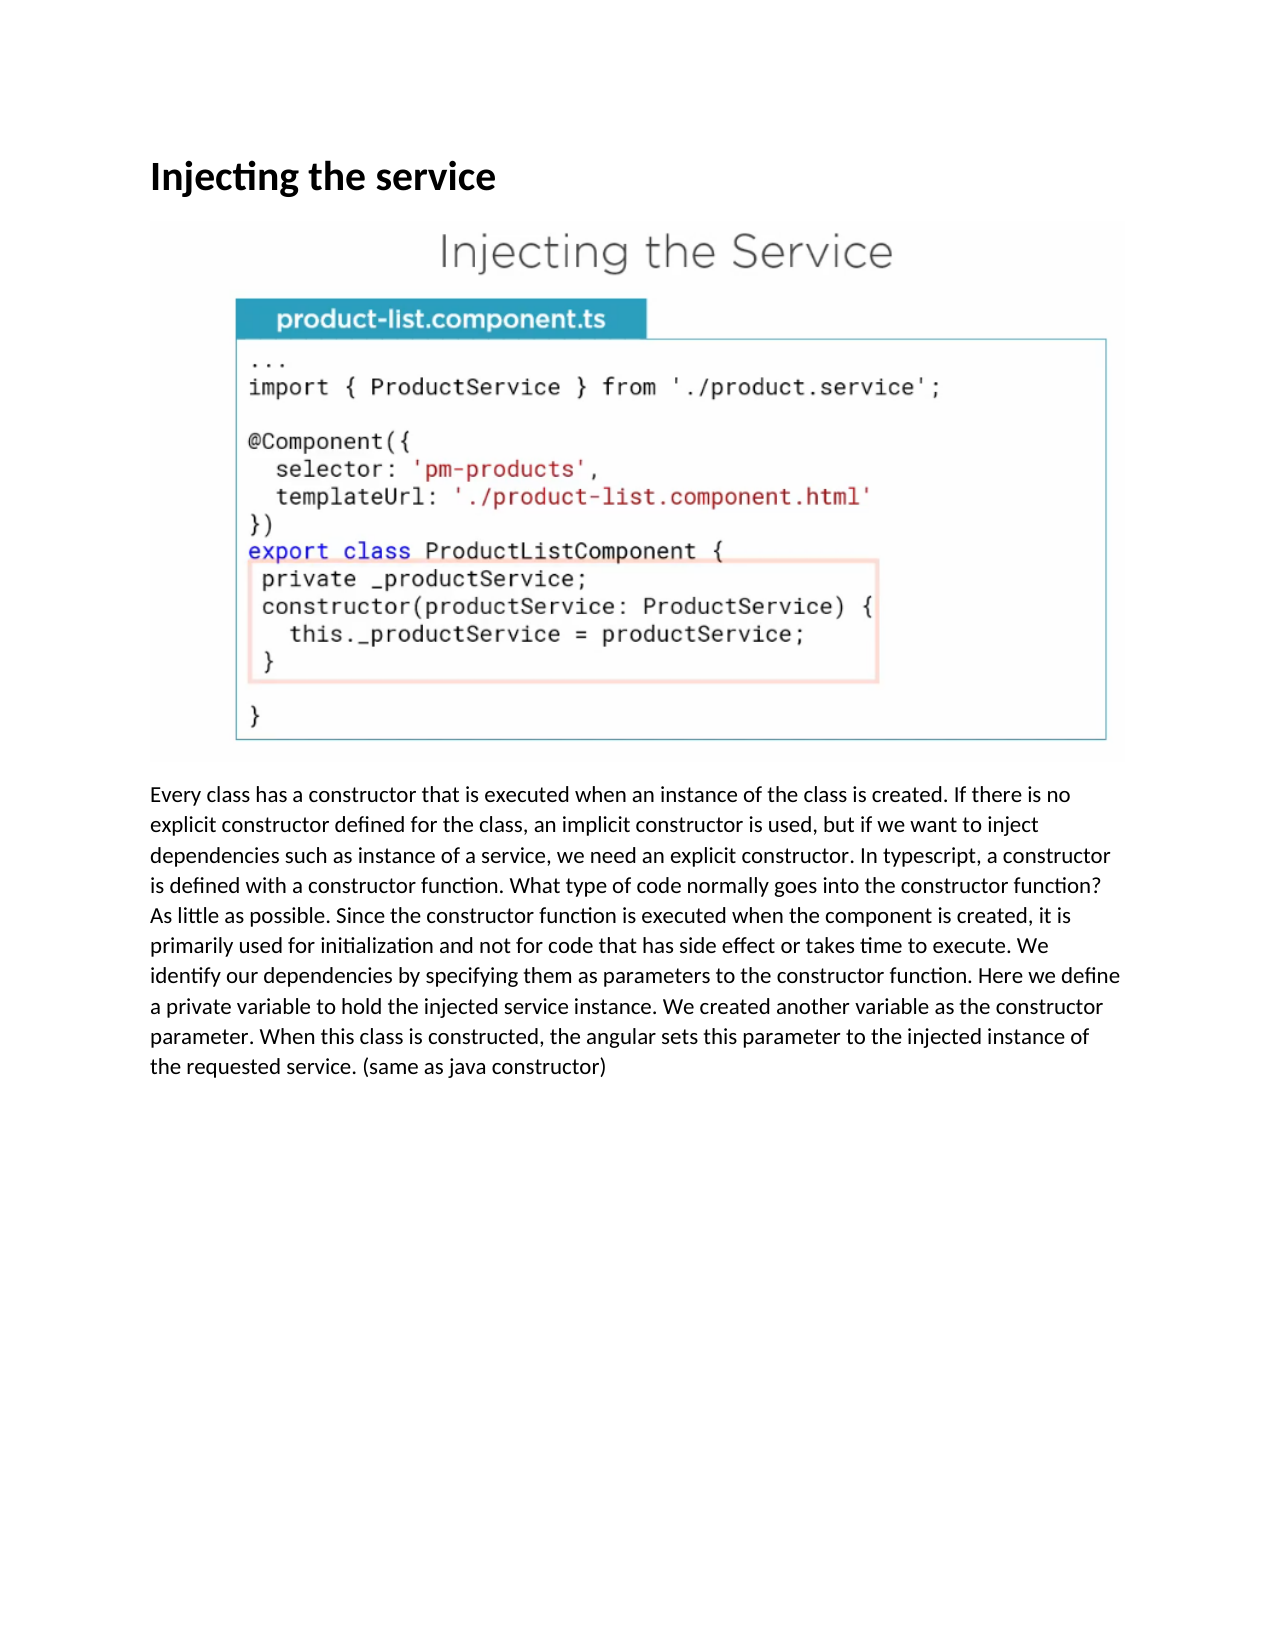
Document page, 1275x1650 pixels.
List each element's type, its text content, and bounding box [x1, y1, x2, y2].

text Injecting the service [150, 150, 1125, 201]
text Every class has a constructor that is executed when an instance of the class is created. If there is no explicit constructor defined for the class, an implicit constructor is used, but if we want to inject dependencies such as instance of a service, we need an explicit constructor. In typescript, a constructor is defined with a constructor function. What type of code normally goes into the constructor function? As little as possible. Since the constructor function is executed when the component is created, it is primarily used for initialization and not for code that has side effect or takes time to execute. We identify our dependencies by specifying them as parameters to the constructor function. Here we define a private variable to hold the injected service instance. We created another variable as the constructor parameter. When this class is constructed, the angular sets this parameter to the injected instance of the requested service. (same as java constructor) [150, 780, 1125, 1080]
picture [150, 221, 1125, 762]
